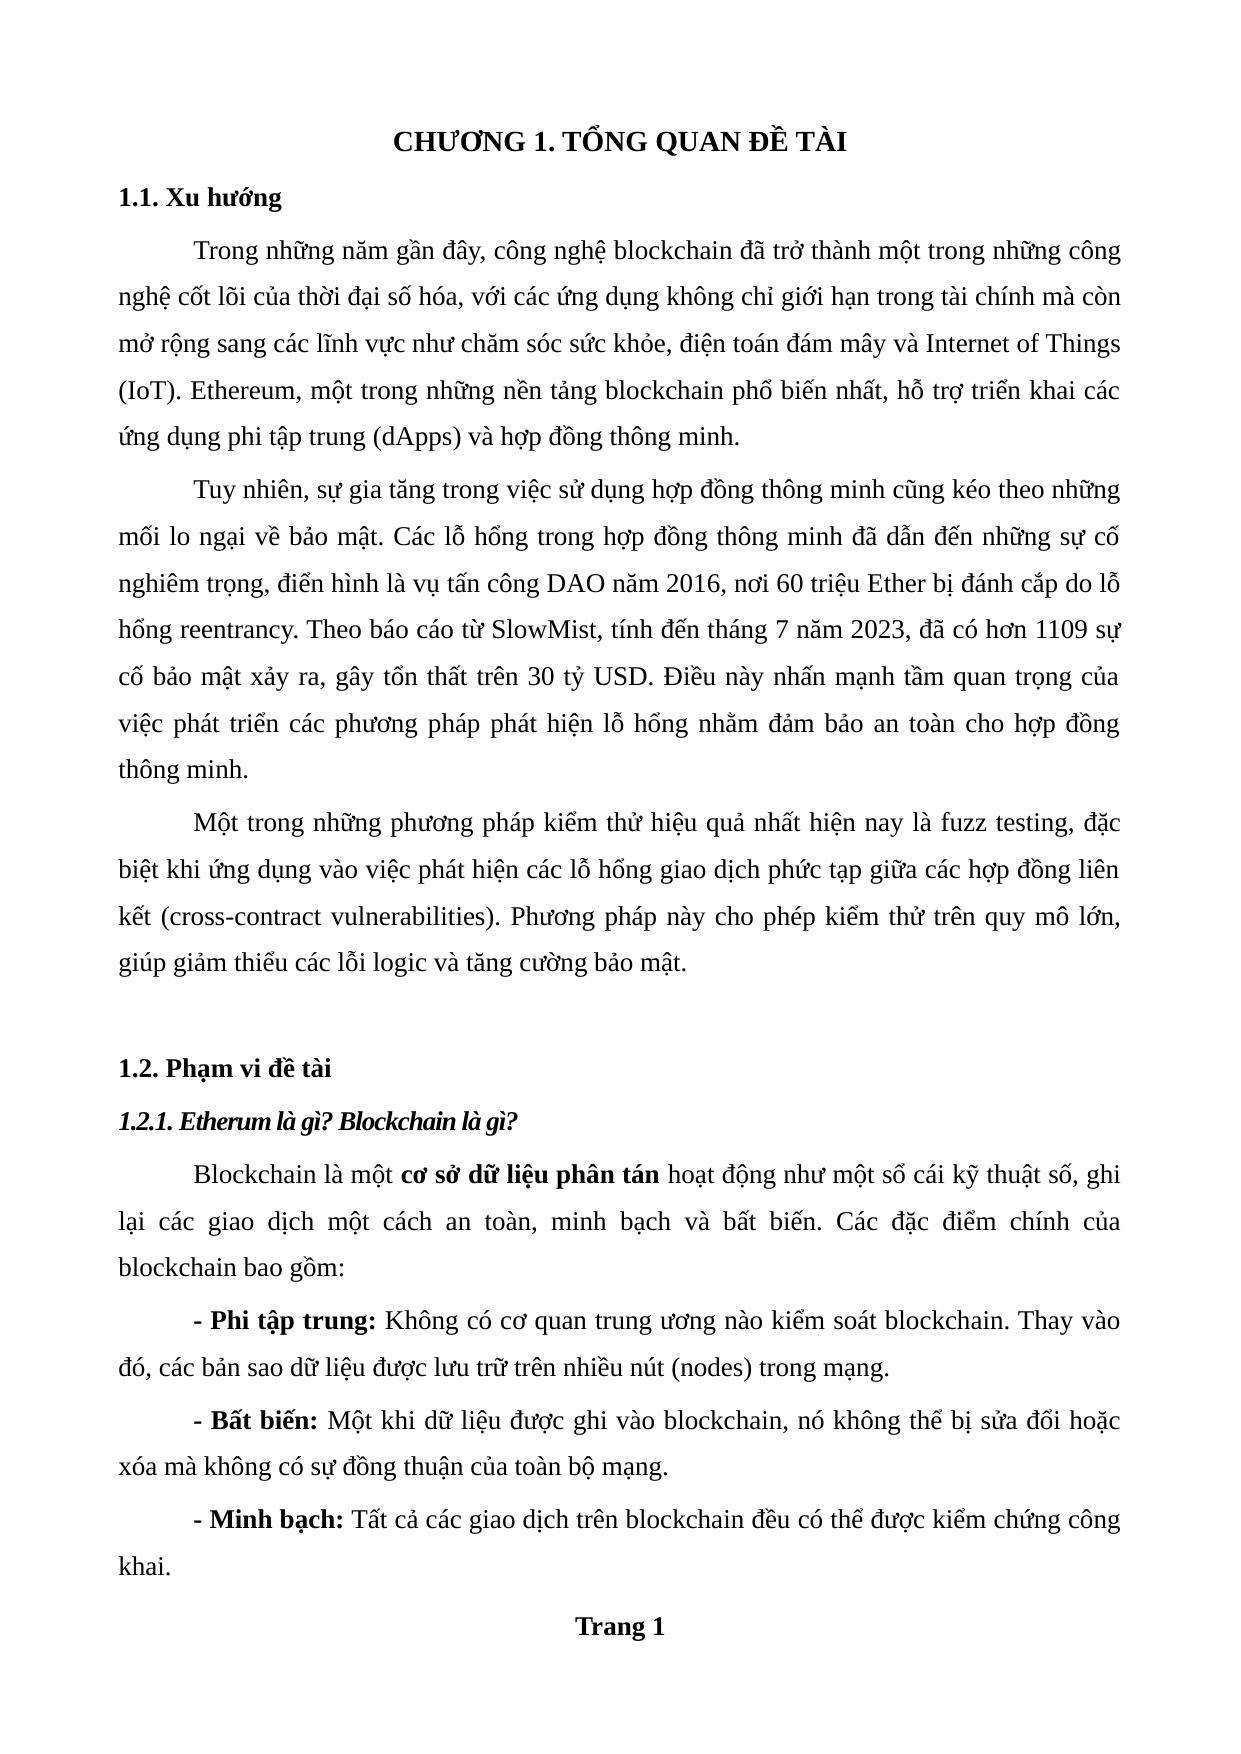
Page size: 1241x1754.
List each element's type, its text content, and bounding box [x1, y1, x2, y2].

text - Phi tập trung: Không có cơ quan trung ương nào kiểm soát blockchain. Thay vào đó, các bản sao dữ liệu được lưu trữ trên nhiều nút (nodes) trong mạng. [118, 1304, 1122, 1382]
subtitle 1.2. Phạm vi đề tài [118, 1052, 1122, 1083]
text - Minh bạch: Tất cả các giao dịch trên blockchain đều có thể được kiểm chứng công khai. [118, 1503, 1122, 1581]
text - Bất biến: Một khi dữ liệu được ghi vào blockchain, nó không thể bị sửa đổi hoặc xóa mà không có sự đồng thuận của toàn bộ mạng. [118, 1404, 1122, 1482]
subtitle 1.1. Xu hướng [118, 181, 1122, 212]
subtitle CHƯƠNG 1. TỔNG QUAN ĐỀ TÀI [118, 124, 1122, 158]
text Tuy nhiên, sự gia tăng trong việc sử dụng hợp đồng thông minh cũng kéo theo những mối lo ngại về bảo mật. Các lỗ hổng trong hợp đồng thông minh đã dẫn đến những sự cố nghiêm trọng, điển hình là vụ tấn công DAO năm 2016, nơi 60 triệu Ether bị đánh cắp do lỗ hổng reentrancy. Theo báo cáo từ SlowMist, tính đến tháng 7 năm 2023, đã có hơn 1109 sự cố bảo mật xảy ra, gây tổn thất trên 30 tỷ USD. Điều này nhấn mạnh tầm quan trọng của việc phát triển các phương pháp phát hiện lỗ hổng nhằm đảm bảo an toàn cho hợp đồng thông minh. [118, 473, 1122, 784]
text Blockchain là một cơ sở dữ liệu phân tán hoạt động như một sổ cái kỹ thuật số, ghi lại các giao dịch một cách an toàn, minh bạch và bất biến. Các đặc điểm chính của blockchain bao gồm: [118, 1158, 1122, 1282]
title 1.2.1. Etherum là gì? Blockchain là gì? [118, 1105, 1122, 1136]
text Trong những năm gần đây, công nghệ blockchain đã trở thành một trong những công nghệ cốt lõi của thời đại số hóa, với các ứng dụng không chỉ giới hạn trong tài chính mà còn mở rộng sang các lĩnh vực như chăm sóc sức khỏe, điện toán đám mây và Internet of Things (IoT). Ethereum, một trong những nền tảng blockchain phổ biến nhất, hỗ trợ triển khai các ứng dụng phi tập trung (dApps) và hợp đồng thông minh. [118, 234, 1122, 452]
text Một trong những phương pháp kiểm thử hiệu quả nhất hiện nay là fuzz testing, đặc biệt khi ứng dụng vào việc phát hiện các lỗ hổng giao dịch phức tạp giữa các hợp đồng liên kết (cross-contract vulnerabilities). Phương pháp này cho phép kiểm thử trên quy mô lớn, giúp giảm thiểu các lỗi logic và tăng cường bảo mật. [118, 806, 1122, 977]
